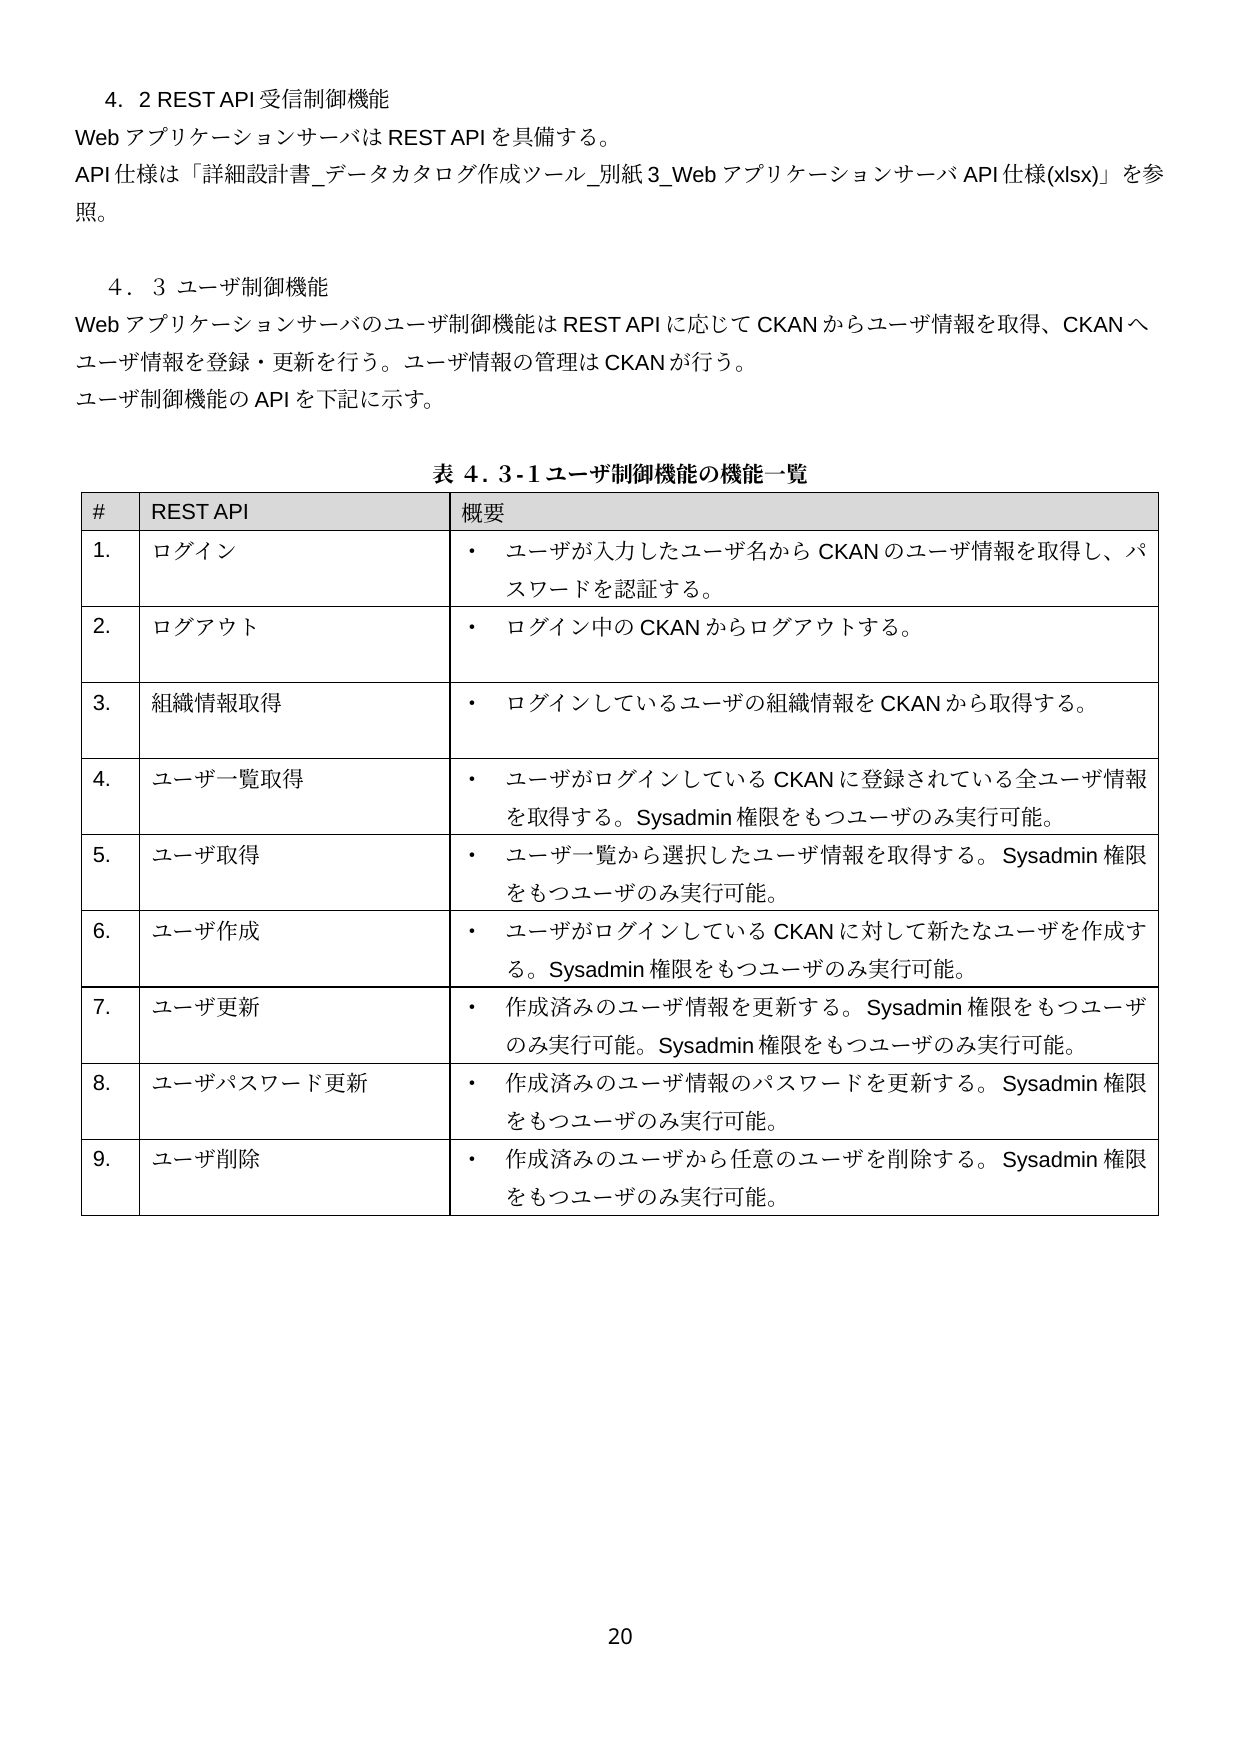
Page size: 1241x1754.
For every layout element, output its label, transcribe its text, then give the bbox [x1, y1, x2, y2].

table_cell ログインしているユーザの組織情報をCKANから取得する。 [451, 683, 1158, 758]
table_cell ユーザ更新 [140, 988, 449, 1062]
table_cell ユーザが入力したユーザ名からCKANのユーザ情報を取得し、パスワードを認証する。 [451, 531, 1158, 606]
table_cell ユーザがログインしているCKANに登録されている全ユーザ情報を取得する。Sysadmin権限をもつユーザのみ実行可能。 [451, 759, 1158, 834]
table_cell [82, 1140, 139, 1214]
table_cell [82, 607, 139, 682]
subtitle ユーザ制御機能 [104, 267, 1165, 304]
table_cell [82, 1064, 139, 1138]
table_cell [82, 911, 139, 986]
table_cell [82, 759, 139, 834]
table_cell 作成済みのユーザ情報のパスワードを更新する。Sysadmin権限をもつユーザのみ実行可能。 [451, 1064, 1158, 1138]
table_cell ユーザ削除 [140, 1140, 449, 1214]
table_cell ログイン [140, 531, 449, 606]
table_cell ログイン中のCKANからログアウトする。 [451, 607, 1158, 682]
table_cell [82, 683, 139, 758]
table_cell [82, 835, 139, 910]
table_cell ユーザ一覧取得 [140, 759, 449, 834]
table_cell ユーザ取得 [140, 835, 449, 910]
text ユーザ制御機能のAPIを下記に示す。 [75, 379, 1165, 417]
text Webアプリケーションサーバのユーザ制御機能はREST APIに応じてCKANからユーザ情報を取得、CKANへユーザ情報を登録・更新を行う。ユーザ情報の管理はCKANが行う。 [75, 304, 1165, 379]
table_header 概要 [451, 493, 1158, 530]
table_cell [82, 988, 139, 1062]
table_cell 作成済みのユーザから任意のユーザを削除する。Sysadmin権限をもつユーザのみ実行可能。 [451, 1140, 1158, 1214]
subtitle REST API受信制御機能 [104, 79, 1165, 117]
table_header # [82, 493, 139, 530]
table_cell ユーザがログインしているCKANに対して新たなユーザを作成する。Sysadmin権限をもつユーザのみ実行可能。 [451, 911, 1158, 986]
text API仕様は「詳細設計書_データカタログ作成ツール_別紙3_WebアプリケーションサーバAPI仕様(xlsx)」を参照。 [75, 154, 1165, 229]
table_cell 作成済みのユーザ情報を更新する。Sysadmin権限をもつユーザのみ実行可能。Sysadmin権限をもつユーザのみ実行可能。 [451, 988, 1158, 1062]
text 表 ４. ３-１ユーザ制御機能の機能一覧 [75, 454, 1165, 492]
table_cell [82, 531, 139, 606]
text WebアプリケーションサーバはREST APIを具備する。 [75, 117, 1165, 154]
table_cell 組織情報取得 [140, 683, 449, 758]
table_cell ユーザ作成 [140, 911, 449, 986]
table_cell ユーザパスワード更新 [140, 1064, 449, 1138]
table_cell ログアウト [140, 607, 449, 682]
table_cell ユーザ一覧から選択したユーザ情報を取得する。Sysadmin権限をもつユーザのみ実行可能。 [451, 835, 1158, 910]
table_header REST API [140, 493, 449, 530]
